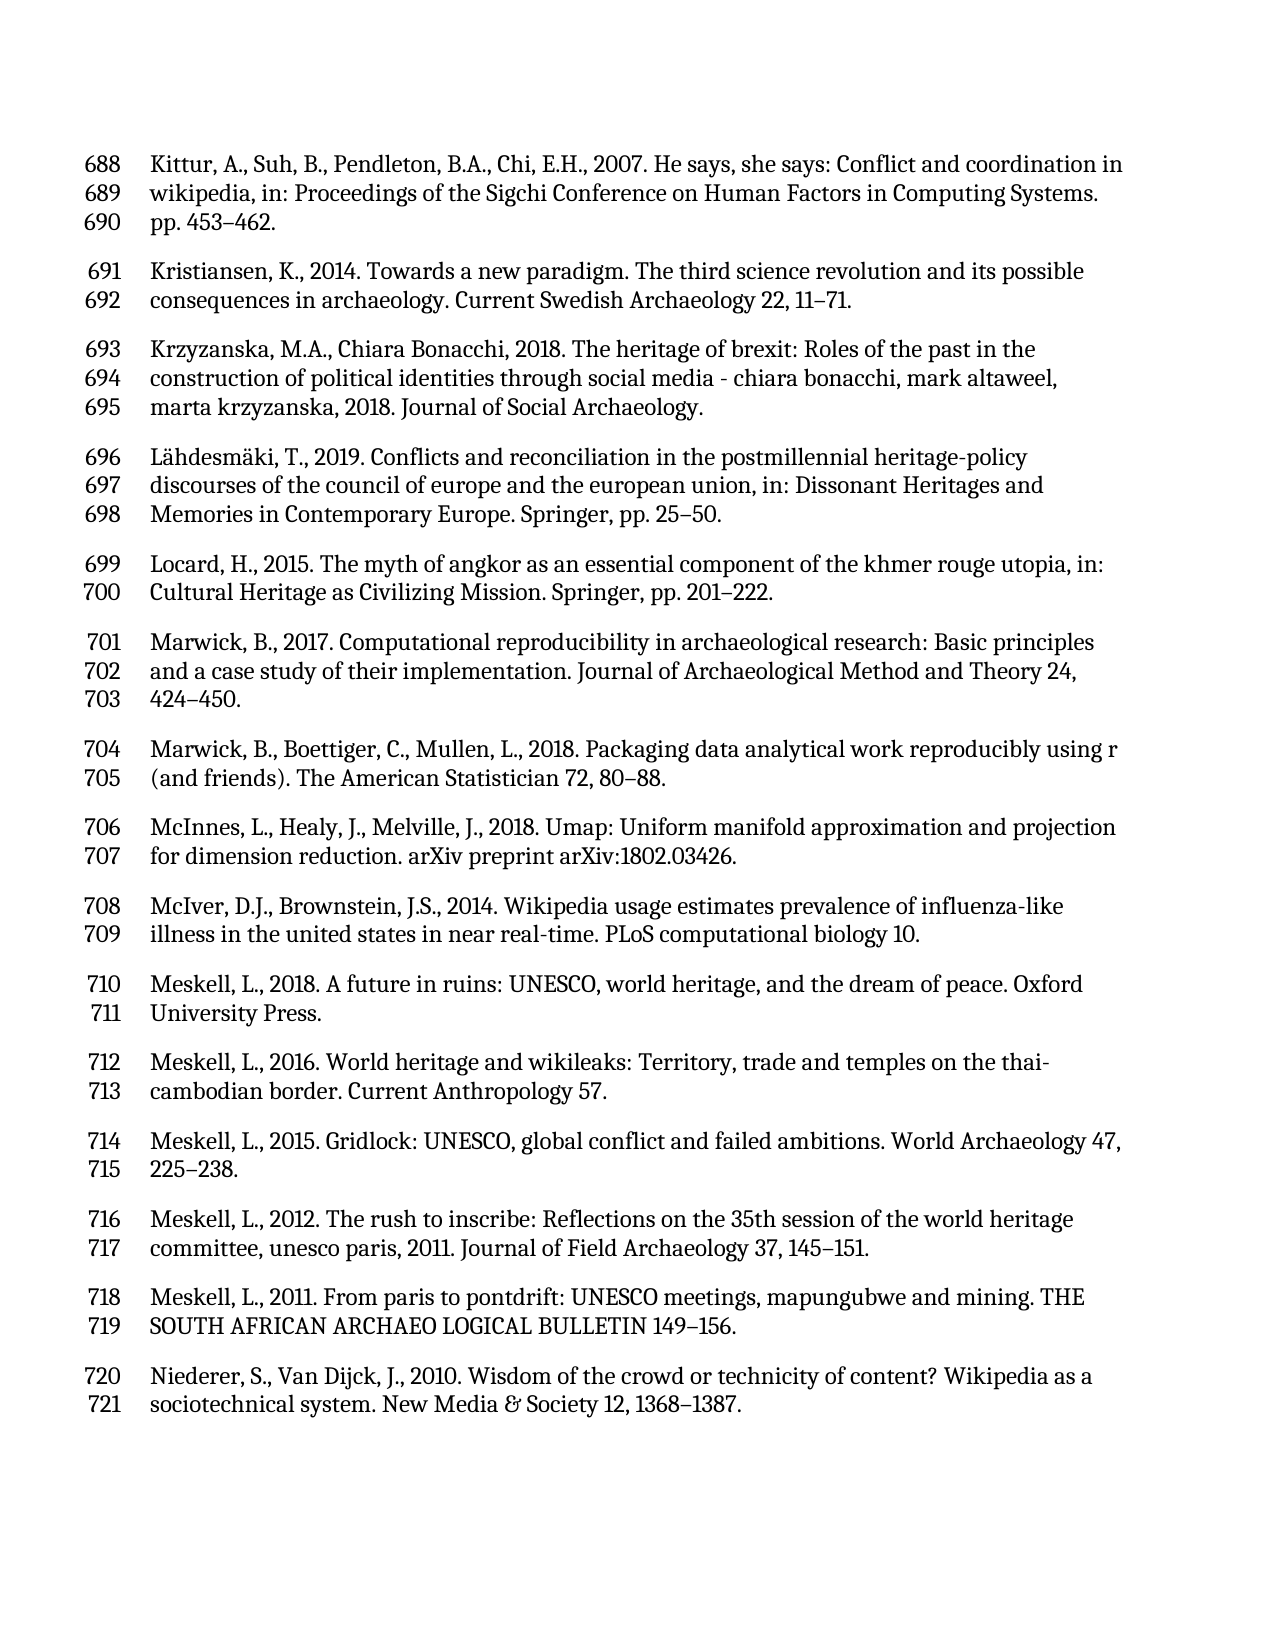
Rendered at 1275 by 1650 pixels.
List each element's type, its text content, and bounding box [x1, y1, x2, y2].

text Niederer, S., Van Dijck, J., 2010. Wisdom of the crowd or technicity of content? Wikipedia as a sociotechnical system. New Media & Society 12, 1368–1387. [150, 1362, 1125, 1419]
text Marwick, B., Boettiger, C., Mullen, L., 2018. Packaging data analytical work reproducibly using r (and friends). The American Statistician 72, 80–88. [150, 735, 1125, 792]
text Meskell, L., 2012. The rush to inscribe: Reflections on the 35th session of the world heritage committee, unesco paris, 2011. Journal of Field Archaeology 37, 145–151. [150, 1205, 1125, 1262]
text Meskell, L., 2011. From paris to pontdrift: UNESCO meetings, mapungubwe and mining. THE SOUTH AFRICAN ARCHAEO LOGICAL BULLETIN 149–156. [150, 1283, 1125, 1341]
text Krzyzanska, M.A., Chiara Bonacchi, 2018. The heritage of brexit: Roles of the past in the construction of political identities through social media - chiara bonacchi, mark altaweel, marta krzyzanska, 2018. Journal of Social Archaeology. [150, 335, 1125, 422]
text Meskell, L., 2018. A future in ruins: UNESCO, world heritage, and the dream of peace. Oxford University Press. [150, 970, 1125, 1027]
text Marwick, B., 2017. Computational reproducibility in archaeological research: Basic principles and a case study of their implementation. Journal of Archaeological Method and Theory 24, 424–450. [150, 628, 1125, 714]
text McInnes, L., Healy, J., Melville, J., 2018. Umap: Uniform manifold approximation and projection for dimension reduction. arXiv preprint arXiv:1802.03426. [150, 813, 1125, 871]
text Meskell, L., 2015. Gridlock: UNESCO, global conflict and failed ambitions. World Archaeology 47, 225–238. [150, 1127, 1125, 1184]
text Kittur, A., Suh, B., Pendleton, B.A., Chi, E.H., 2007. He says, she says: Conflict and coordination in wikipedia, in: Proceedings of the Sigchi Conference on Human Factors in Computing Systems. pp. 453–462. [150, 150, 1125, 236]
text Kristiansen, K., 2014. Towards a new paradigm. The third science revolution and its possible consequences in archaeology. Current Swedish Archaeology 22, 11–71. [150, 257, 1125, 314]
text Locard, H., 2015. The myth of angkor as an essential component of the khmer rouge utopia, in: Cultural Heritage as Civilizing Mission. Springer, pp. 201–222. [150, 549, 1125, 607]
text Meskell, L., 2016. World heritage and wikileaks: Territory, trade and temples on the thai-cambodian border. Current Anthropology 57. [150, 1048, 1125, 1106]
text McIver, D.J., Brownstein, J.S., 2014. Wikipedia usage estimates prevalence of influenza-like illness in the united states in near real-time. PLoS computational biology 10. [150, 892, 1125, 949]
text Lähdesmäki, T., 2019. Conflicts and reconciliation in the postmillennial heritage-policy discourses of the council of europe and the european union, in: Dissonant Heritages and Memories in Contemporary Europe. Springer, pp. 25–50. [150, 442, 1125, 529]
